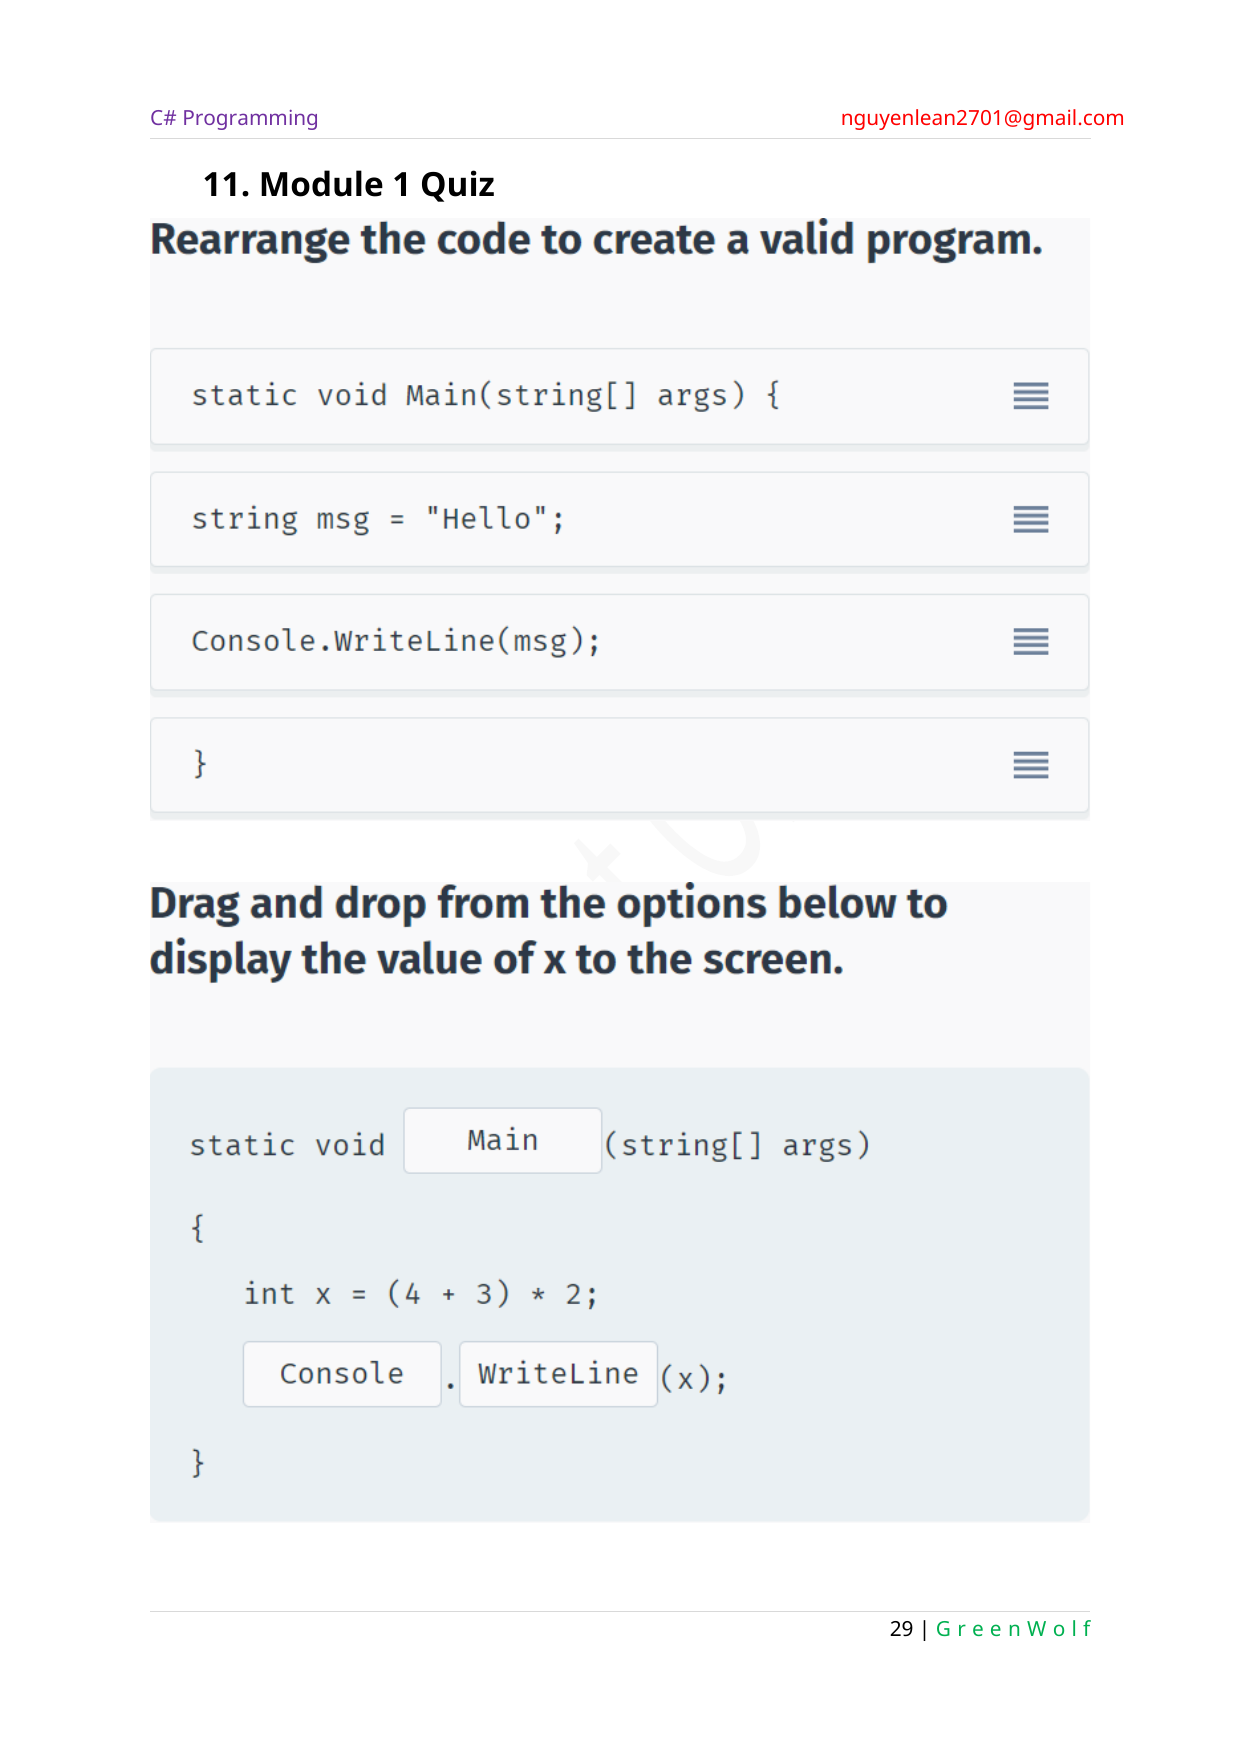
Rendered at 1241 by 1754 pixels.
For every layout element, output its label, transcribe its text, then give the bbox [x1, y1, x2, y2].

picture [150, 882, 1091, 1523]
subtitle Module 1 Quiz [202, 160, 1090, 206]
picture [150, 218, 1091, 821]
